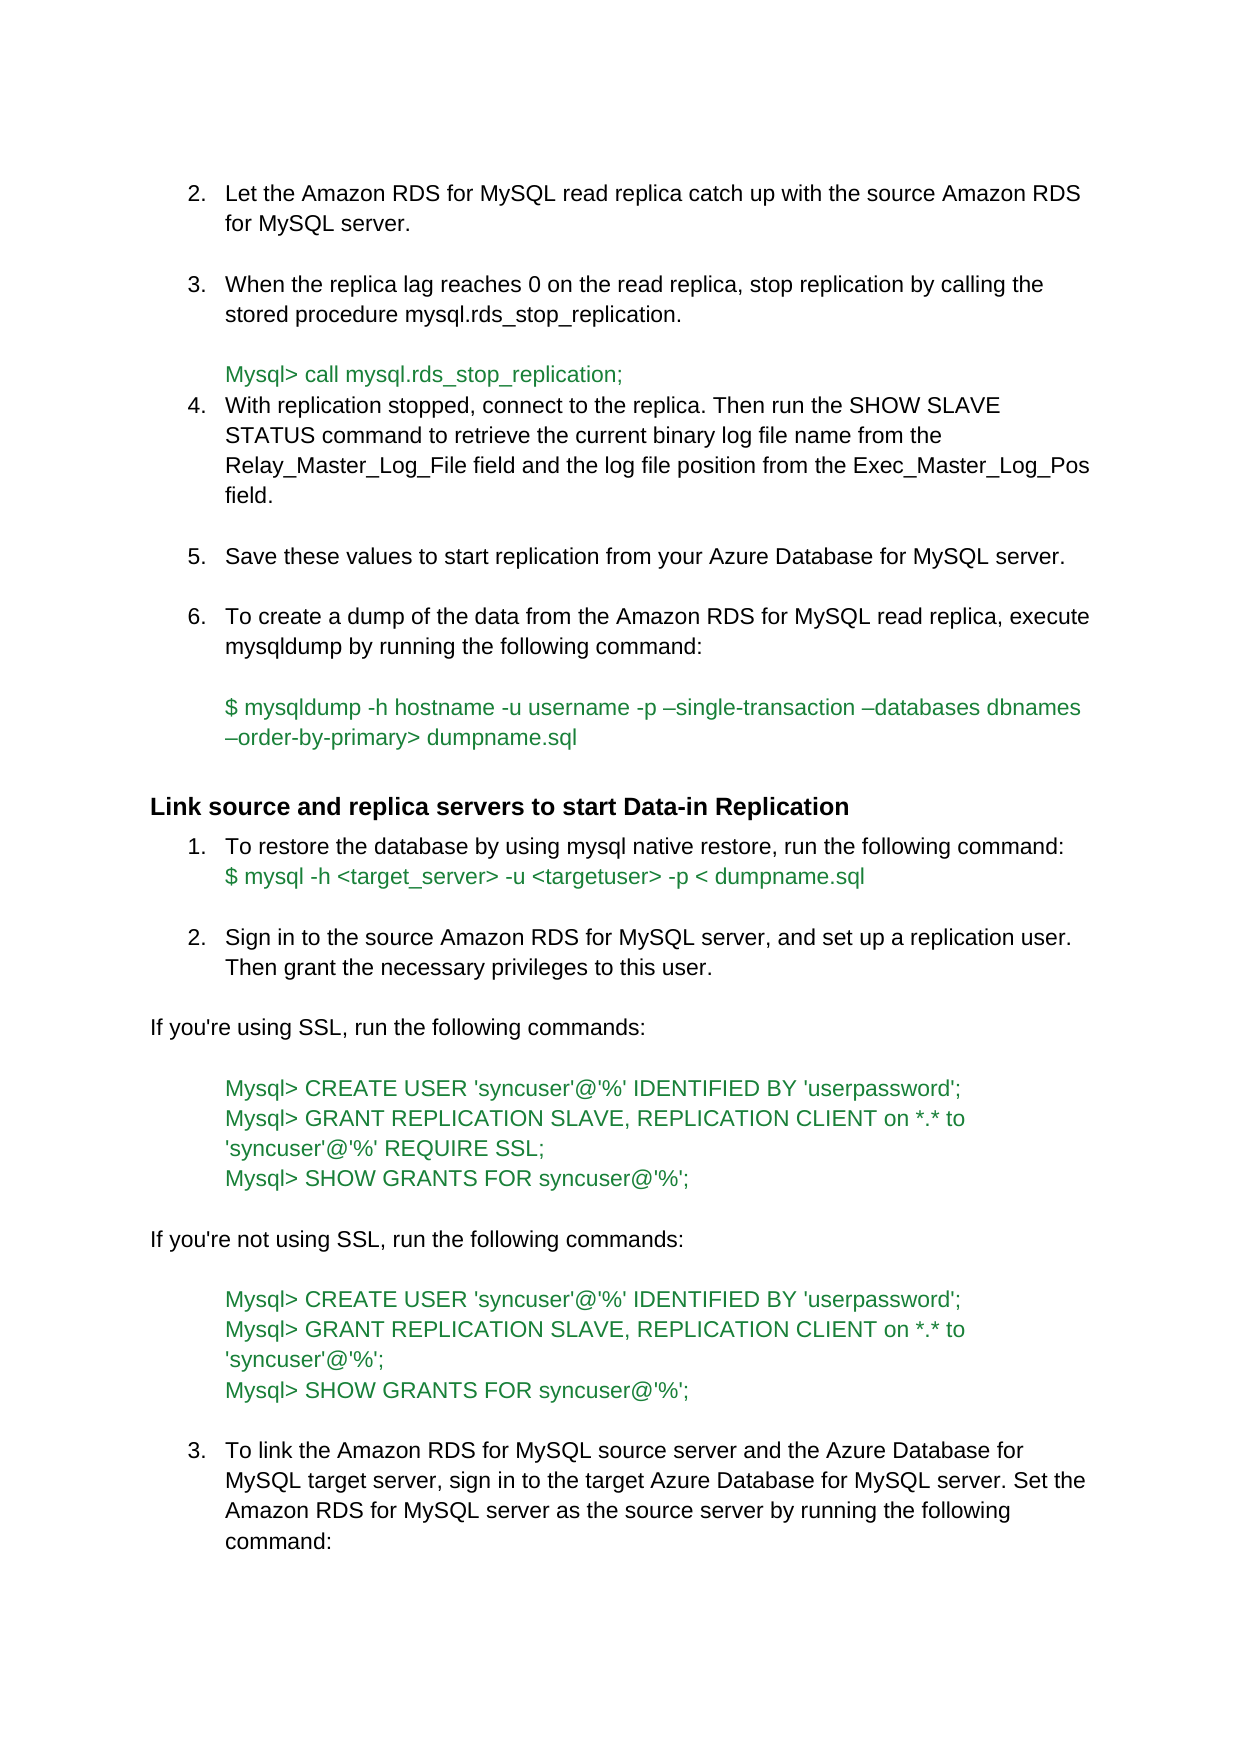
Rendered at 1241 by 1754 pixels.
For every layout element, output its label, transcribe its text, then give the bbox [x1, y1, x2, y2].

text If you're using SSL, run the following commands: [150, 1014, 1090, 1041]
text $ mysql -h <target_server> -u <targetuser> -p < dumpname.sql [225, 863, 1090, 889]
text $ mysqldump -h hostname -u username -p –single-transaction –databases dbnames –order-by-primary> dumpname.sql [225, 694, 1090, 750]
subtitle Link source and replica servers to start Data-in Replication [150, 792, 1090, 820]
list When the replica lag reaches 0 on the read replica, stop replication by calling the stored procedure mysql.rds_stop_replication. [187, 271, 1090, 327]
text Mysql> SHOW GRANTS FOR syncuser@'%'; [225, 1165, 1090, 1192]
text Mysql> SHOW GRANTS FOR syncuser@'%'; [150, 1377, 1090, 1403]
list Let the Amazon RDS for MySQL read replica catch up with the source Amazon RDS for MySQL server. [187, 180, 1090, 237]
text Mysql> call mysql.rds_stop_replication; [225, 361, 1090, 388]
text Mysql> GRANT REPLICATION SLAVE, REPLICATION CLIENT on *.* to 'syncuser'@'%' REQUIRE SSL; [225, 1105, 1090, 1161]
text Mysql> GRANT REPLICATION SLAVE, REPLICATION CLIENT on *.* to 'syncuser'@'%'; [225, 1316, 1090, 1373]
list To restore the database by using mysql native restore, run the following command: [187, 833, 1090, 859]
list To link the Amazon RDS for MySQL source server and the Azure Database for MySQL target server, sign in to the target Azure Database for MySQL server. Set the Amazon RDS for MySQL server as the source server by running the following command: [187, 1437, 1090, 1554]
text If you're not using SSL, run the following commands: [150, 1226, 1090, 1252]
text Mysql> CREATE USER 'syncuser'@'%' IDENTIFIED BY 'userpassword'; [225, 1074, 1090, 1101]
list With replication stopped, connect to the replica. Then run the SHOW SLAVE STATUS command to retrieve the current binary log file name from the Relay_Master_Log_File field and the log file position from the Exec_Master_Log_Pos field. [187, 392, 1090, 509]
list Sign in to the source Amazon RDS for MySQL server, and set up a replication user. Then grant the necessary privileges to this user. [187, 923, 1090, 980]
list Save these values to start replication from your Azure Database for MySQL server. [187, 543, 1090, 569]
list To create a dump of the data from the Amazon RDS for MySQL read replica, execute mysqldump by running the following command: [187, 603, 1090, 660]
text Mysql> CREATE USER 'syncuser'@'%' IDENTIFIED BY 'userpassword'; [150, 1286, 1090, 1312]
